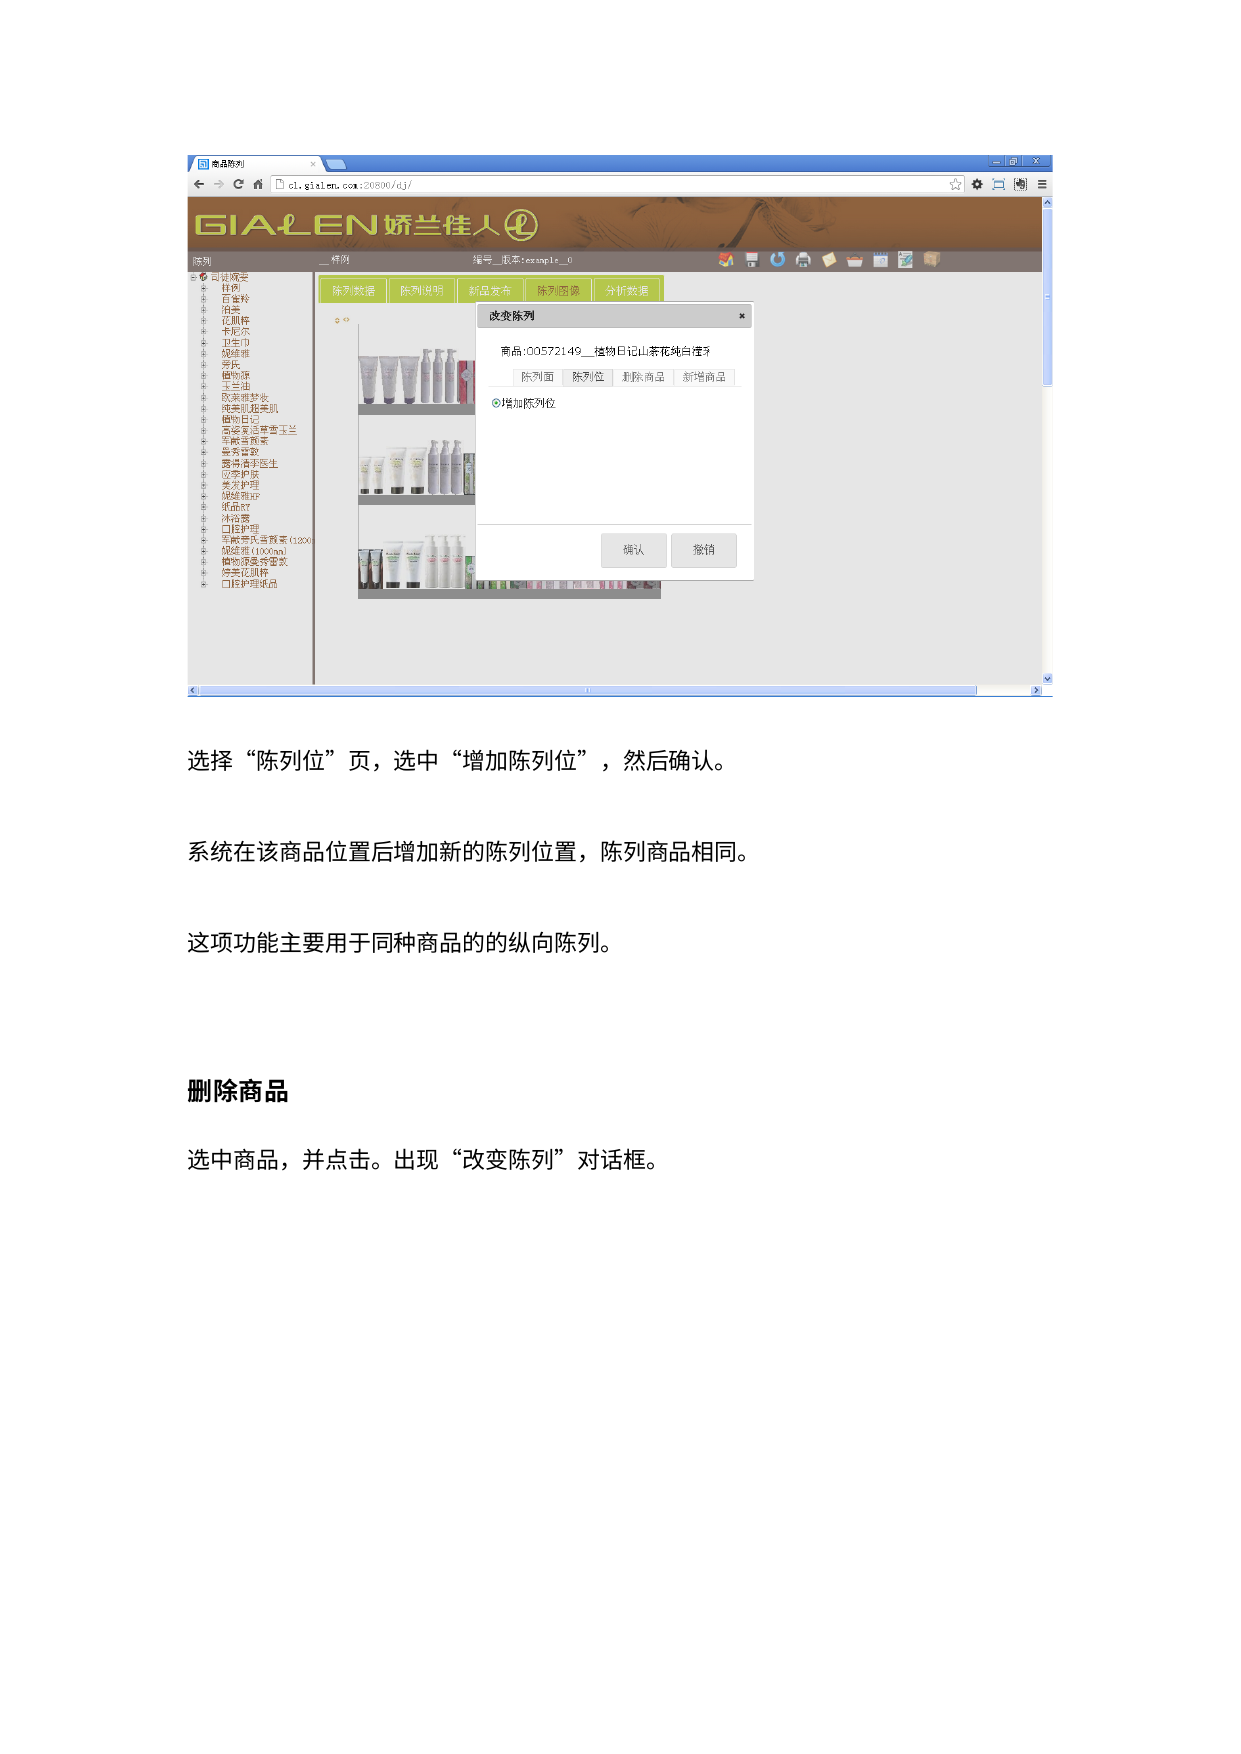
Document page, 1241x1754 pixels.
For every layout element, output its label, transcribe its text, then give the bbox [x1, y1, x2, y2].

subtitle 删除商品 [187, 1057, 1053, 1122]
picture [187, 155, 1053, 697]
text 系统在该商品位置后增加新的陈列位置，陈列商品相同。 [187, 818, 1053, 883]
text 这项功能主要用于同种商品的的纵向陈列。 [187, 909, 1053, 974]
text 选中商品，并点击。出现“改变陈列”对话框。 [187, 1126, 1053, 1191]
text 选择“陈列位”页，选中“增加陈列位”，然后确认。 [187, 727, 1053, 792]
